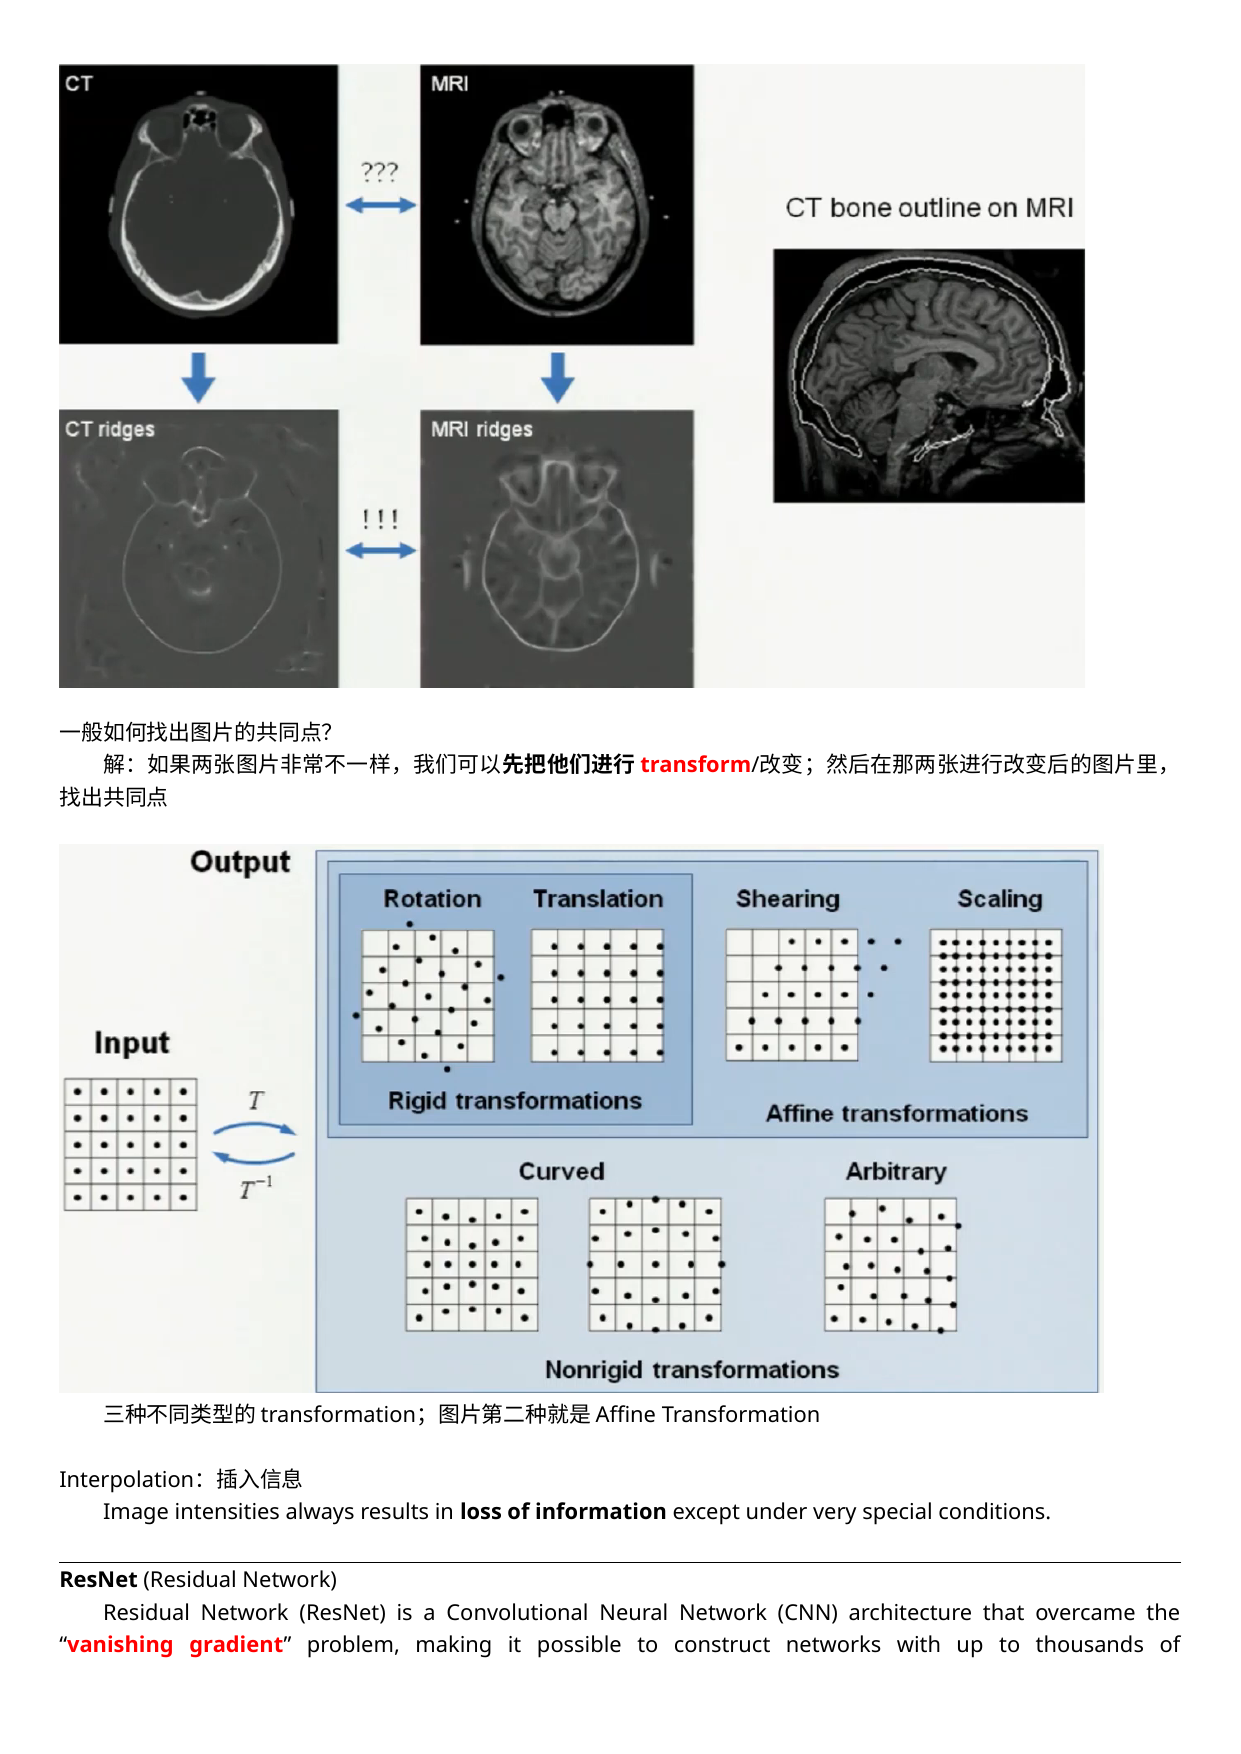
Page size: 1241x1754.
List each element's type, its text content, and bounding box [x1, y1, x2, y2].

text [59, 1596, 1181, 1661]
picture [59, 844, 1104, 1393]
text 三种不同类型的transformation；图片第二种就是Affine Transformation [59, 1397, 1181, 1429]
text 一般如何找出图片的共同点？ [59, 714, 1181, 747]
text Image intensities always results in loss of information except under very special conditions. [59, 1494, 1181, 1527]
text Interpolation：插入信息 [59, 1462, 1181, 1494]
text ResNet (Residual Network) [59, 1563, 1181, 1596]
picture [59, 64, 1086, 688]
text 解：如果两张图片非常不一样，我们可以先把他们进行transform/改变；然后在那两张进行改变后的图片里，找出共同点 [59, 747, 1181, 812]
